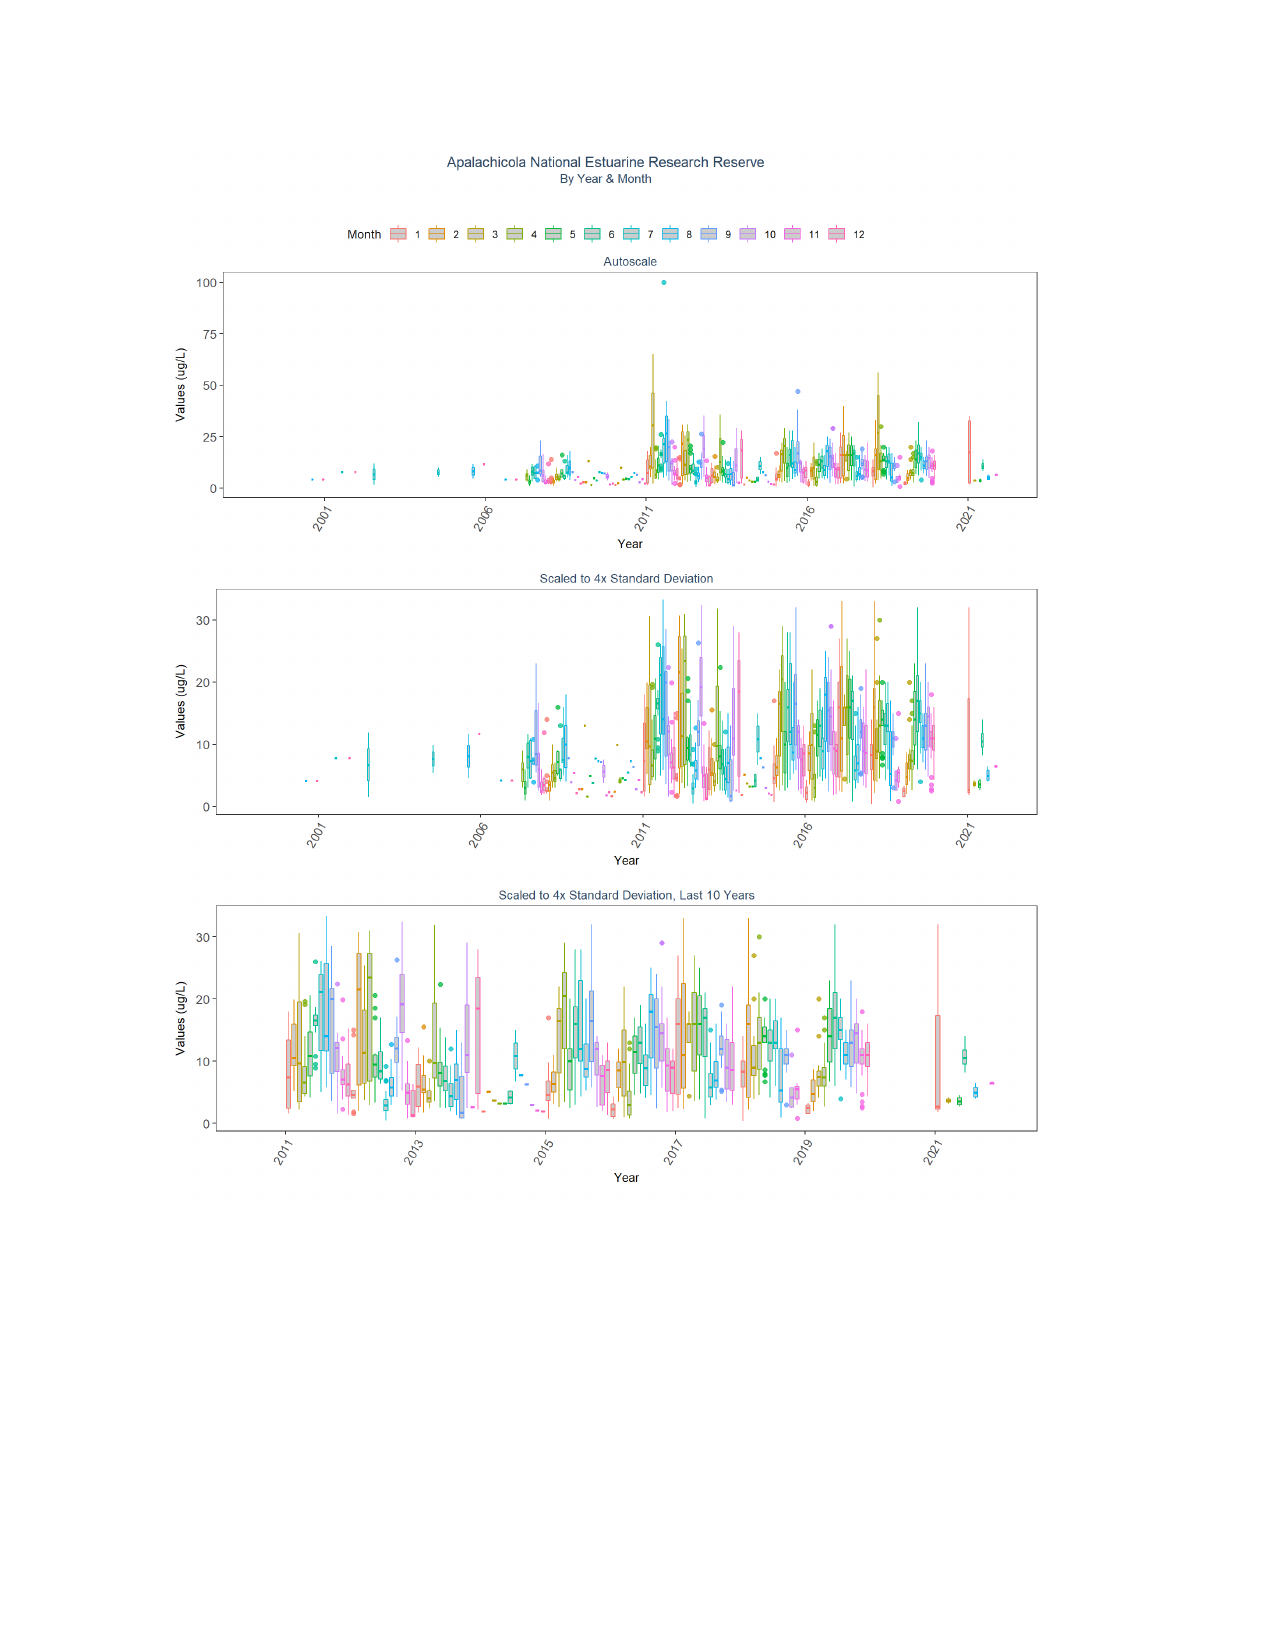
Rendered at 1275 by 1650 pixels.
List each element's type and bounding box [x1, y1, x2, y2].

picture [168, 150, 1044, 1200]
